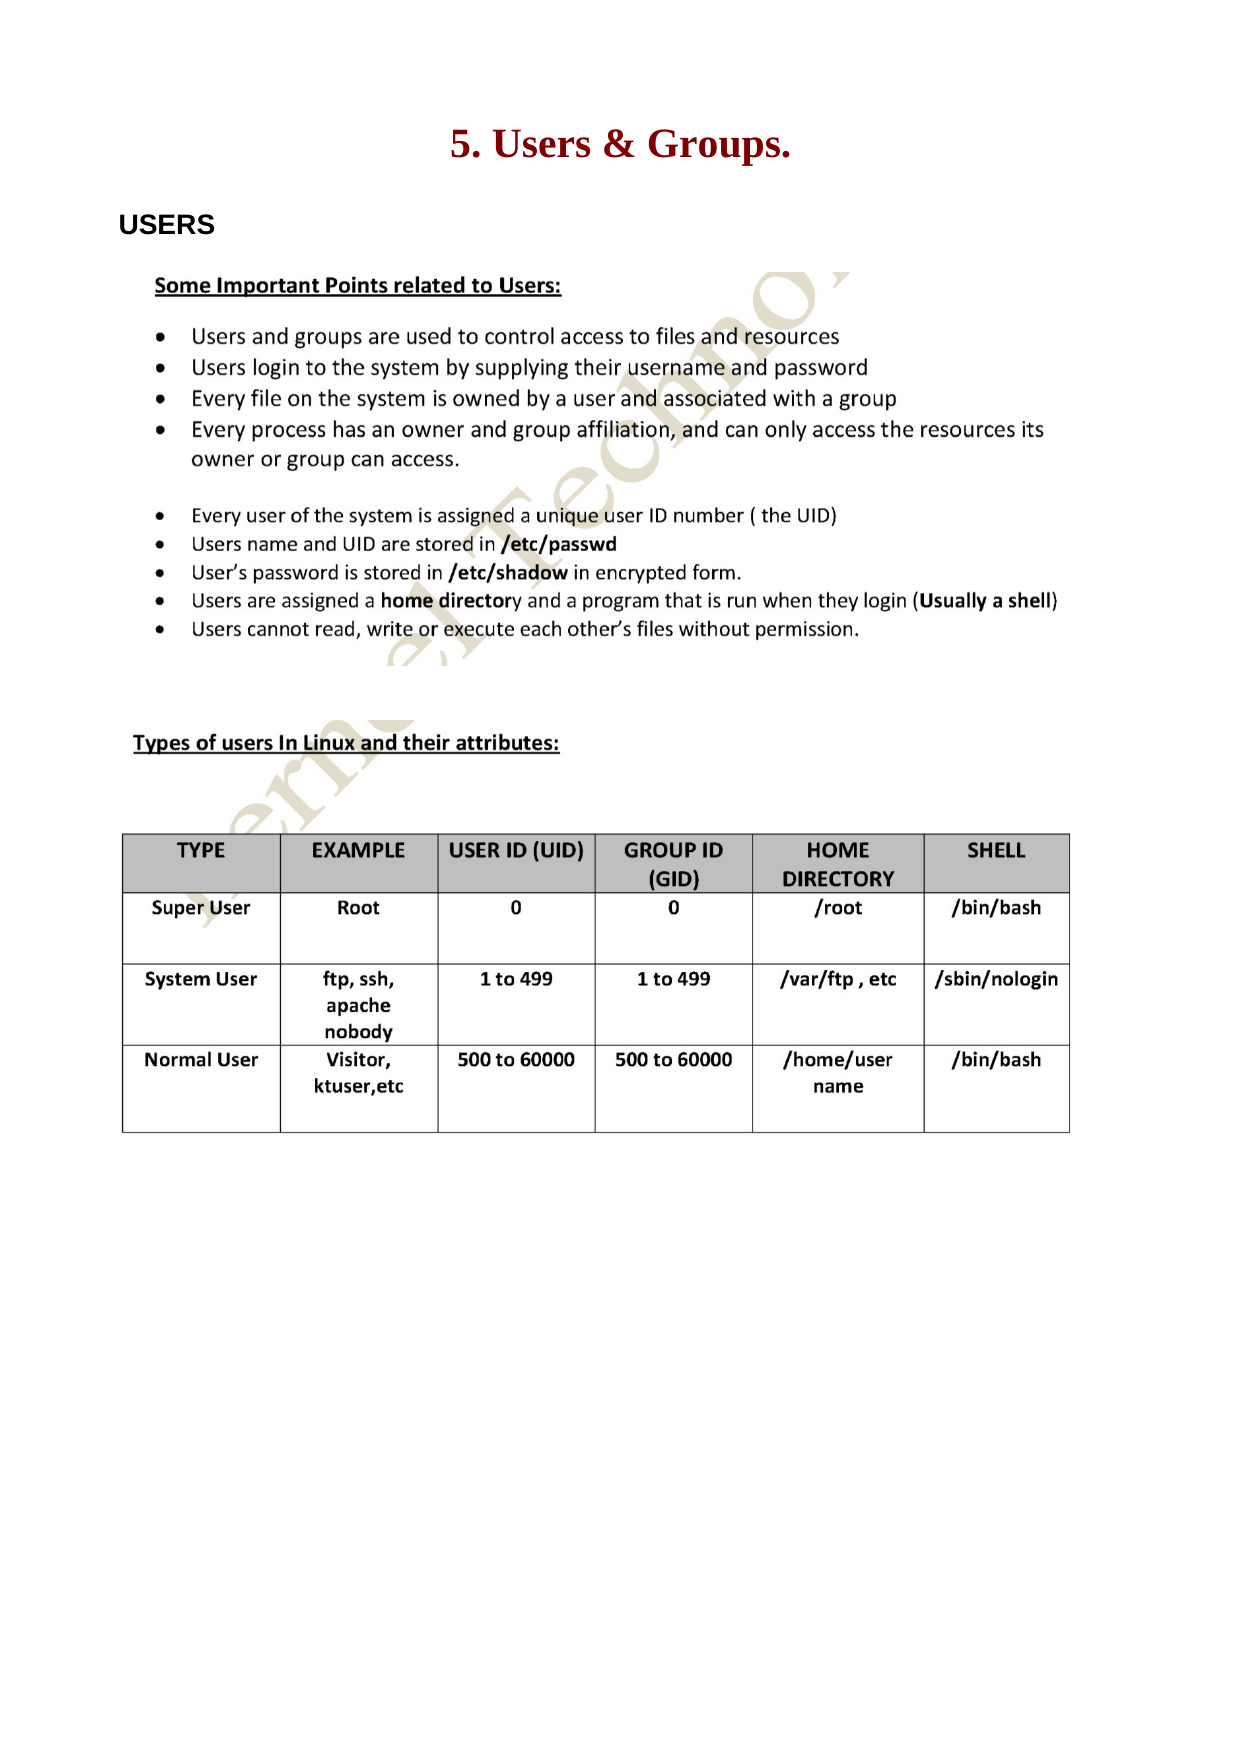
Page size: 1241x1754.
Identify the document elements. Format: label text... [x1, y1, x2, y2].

text USERS [118, 208, 1142, 240]
subtitle Users & Groups. [450, 118, 1142, 166]
picture [152, 272, 1062, 666]
picture [118, 720, 1075, 1136]
